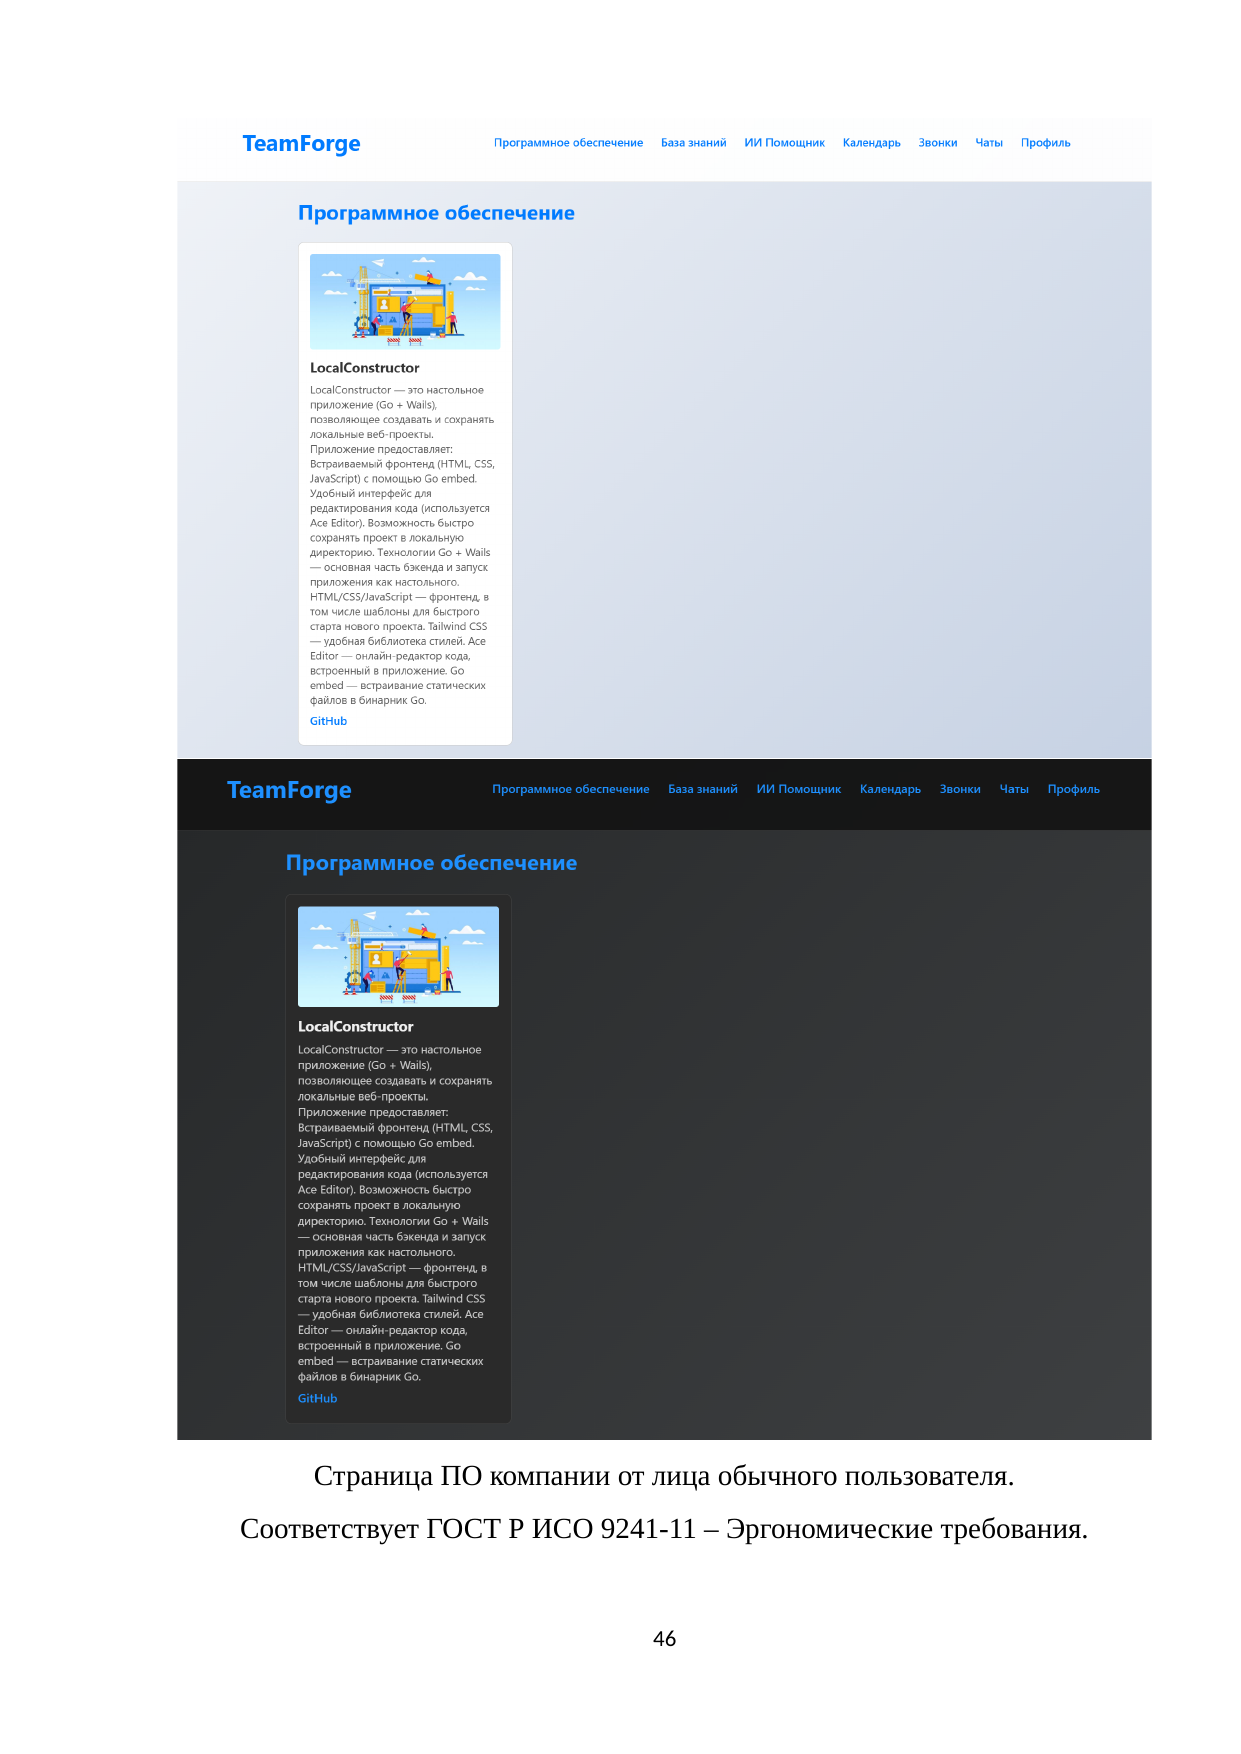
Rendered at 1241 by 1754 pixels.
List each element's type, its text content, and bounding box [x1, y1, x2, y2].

text Соответствует ГОСТ Р ИСО 9241-11 – Эргономические требования. [177, 1511, 1152, 1545]
picture [177, 759, 1152, 1440]
text Страница ПО компании от лица обычного пользователя. [177, 1458, 1152, 1492]
picture [177, 118, 1152, 758]
